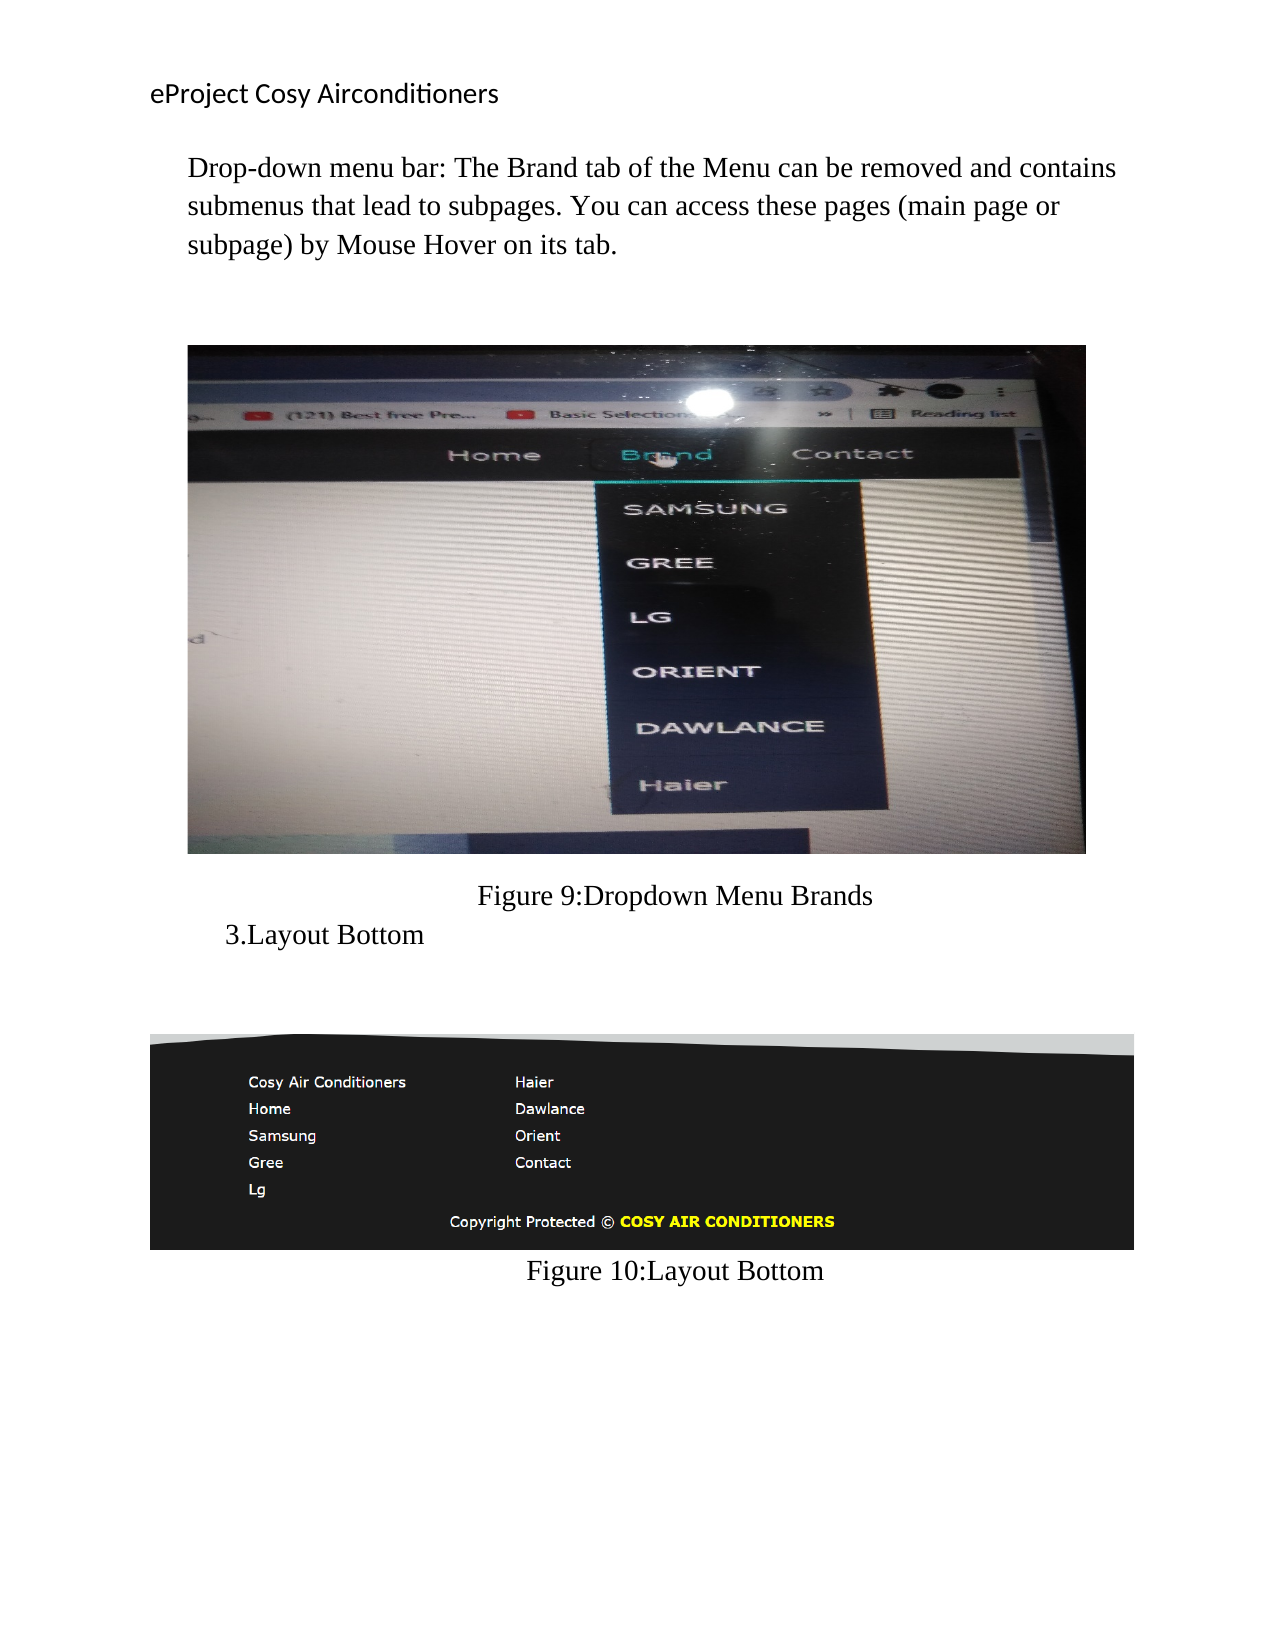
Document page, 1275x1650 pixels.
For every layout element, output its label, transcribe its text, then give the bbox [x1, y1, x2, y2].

picture [187, 345, 1086, 854]
list 3.Layout Bottom [225, 917, 1125, 950]
picture [150, 1032, 1135, 1250]
list Figure 10:Layout Bottom [225, 1253, 1125, 1287]
list Figure 9:Dropdown Menu Brands [225, 878, 1125, 912]
text Drop-down menu bar: The Brand tab of the Menu can be removed and contains submenus that lead to subpages. You can access these pages (main page or subpage) by Mouse Hover on its tab. [187, 150, 1125, 261]
